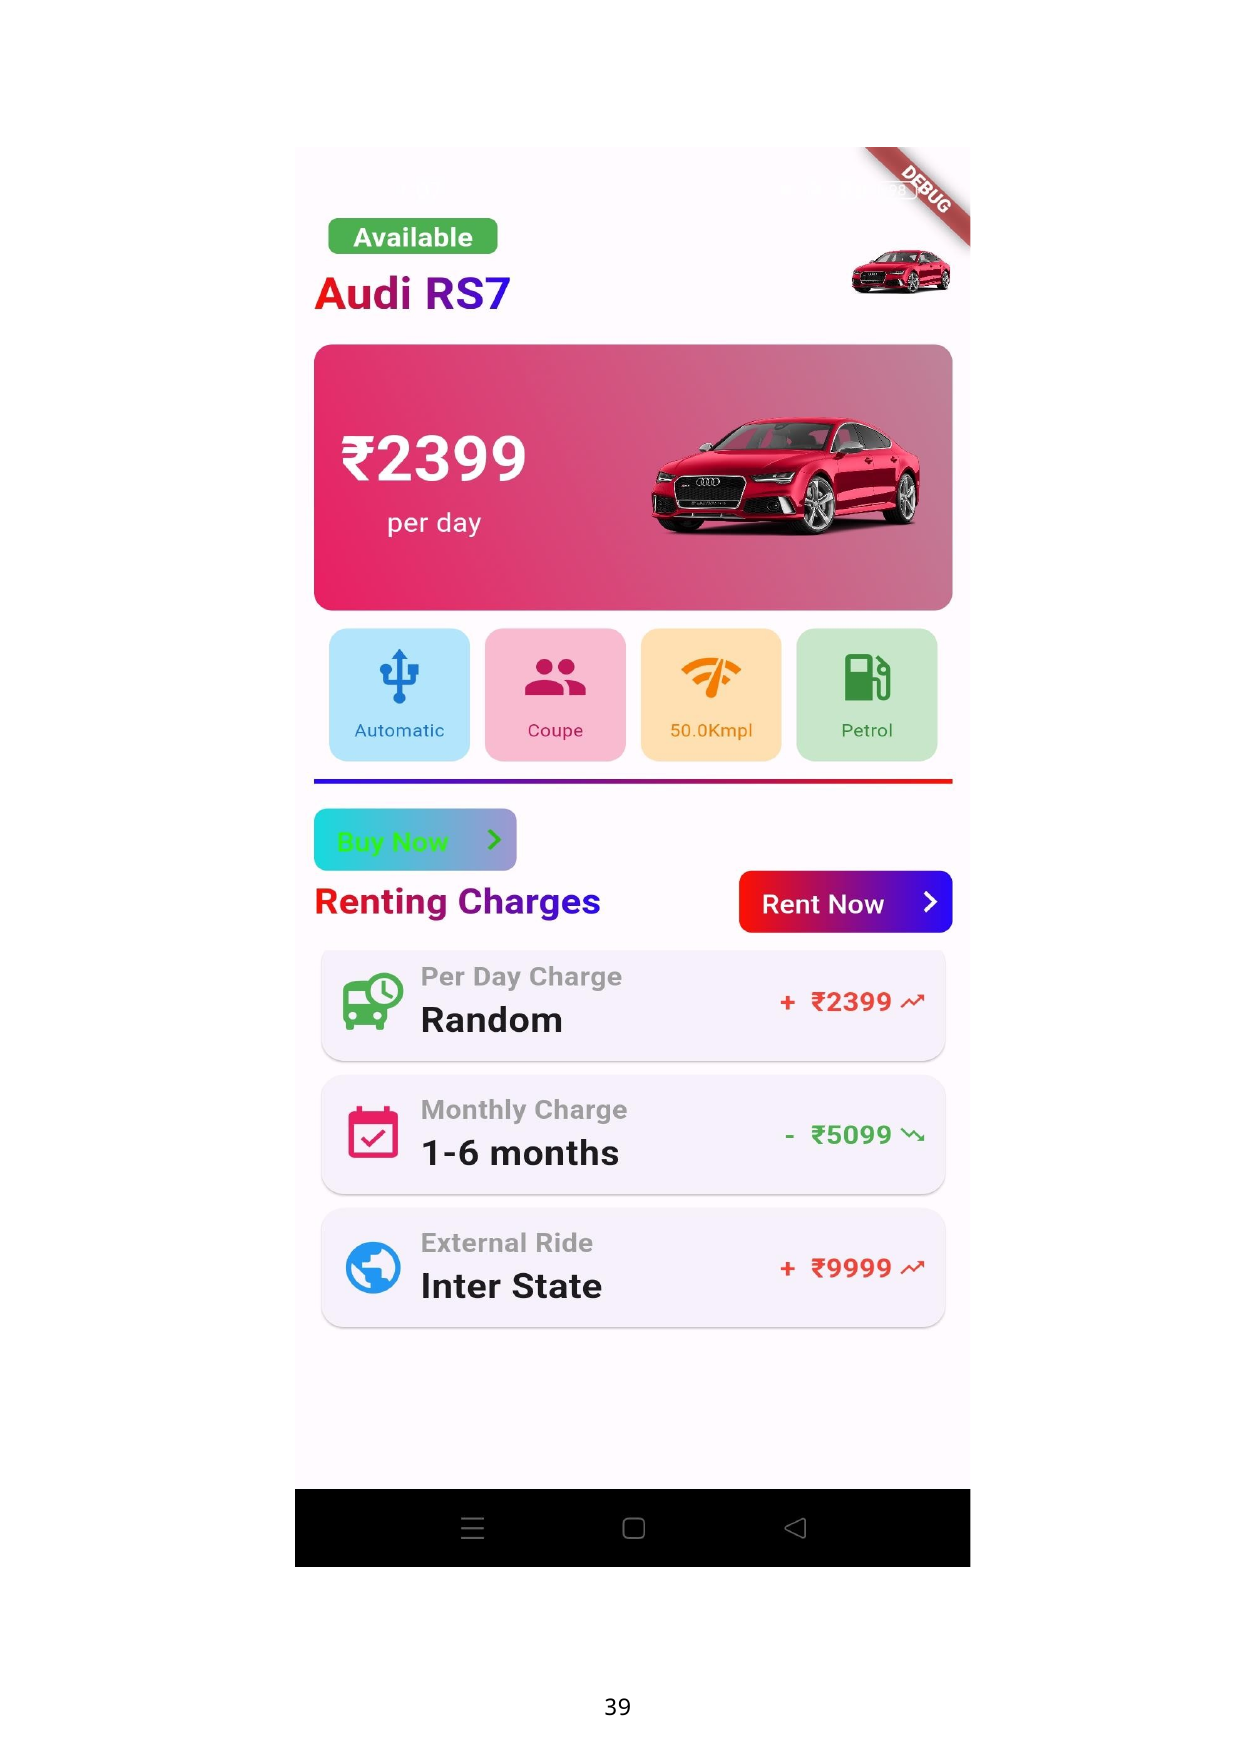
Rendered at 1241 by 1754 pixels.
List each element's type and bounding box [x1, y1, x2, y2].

picture [295, 147, 971, 1567]
